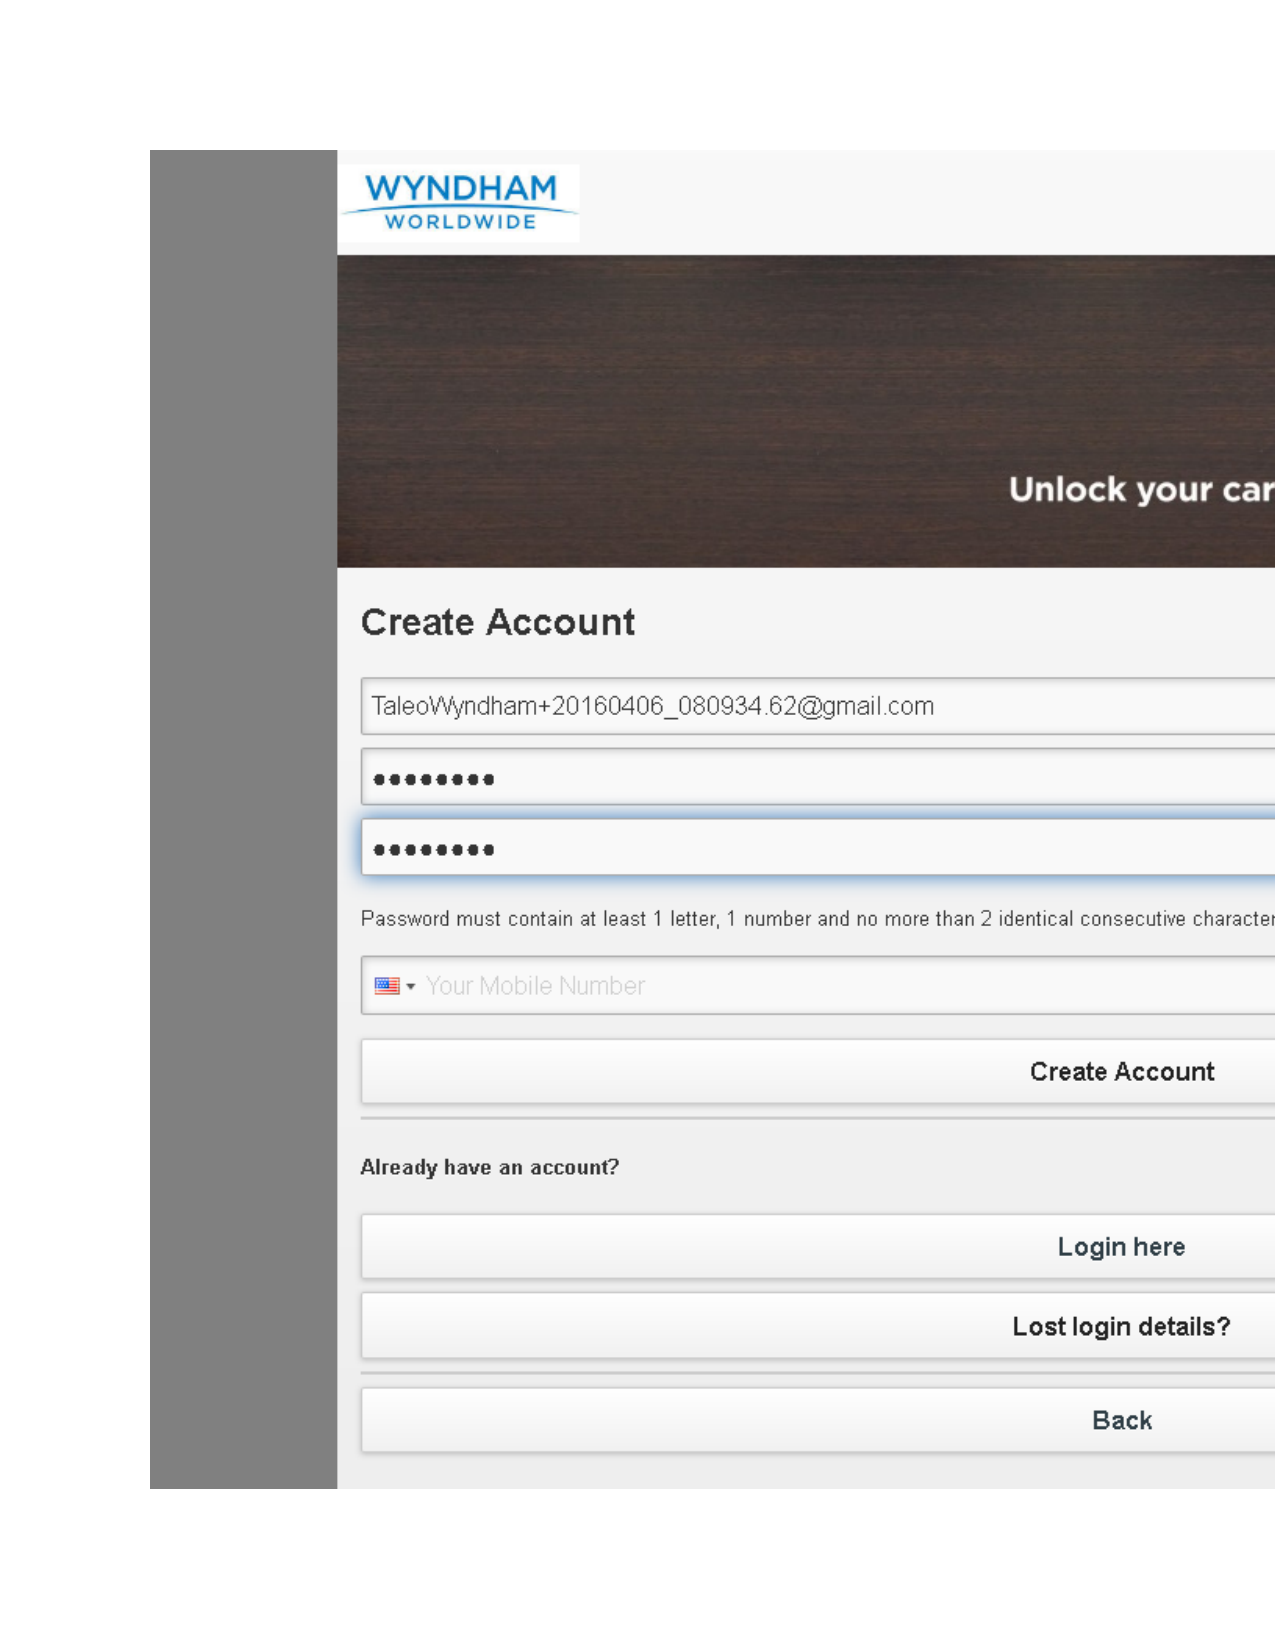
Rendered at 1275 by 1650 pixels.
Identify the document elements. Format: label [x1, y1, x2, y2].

picture [150, 150, 1275, 1489]
